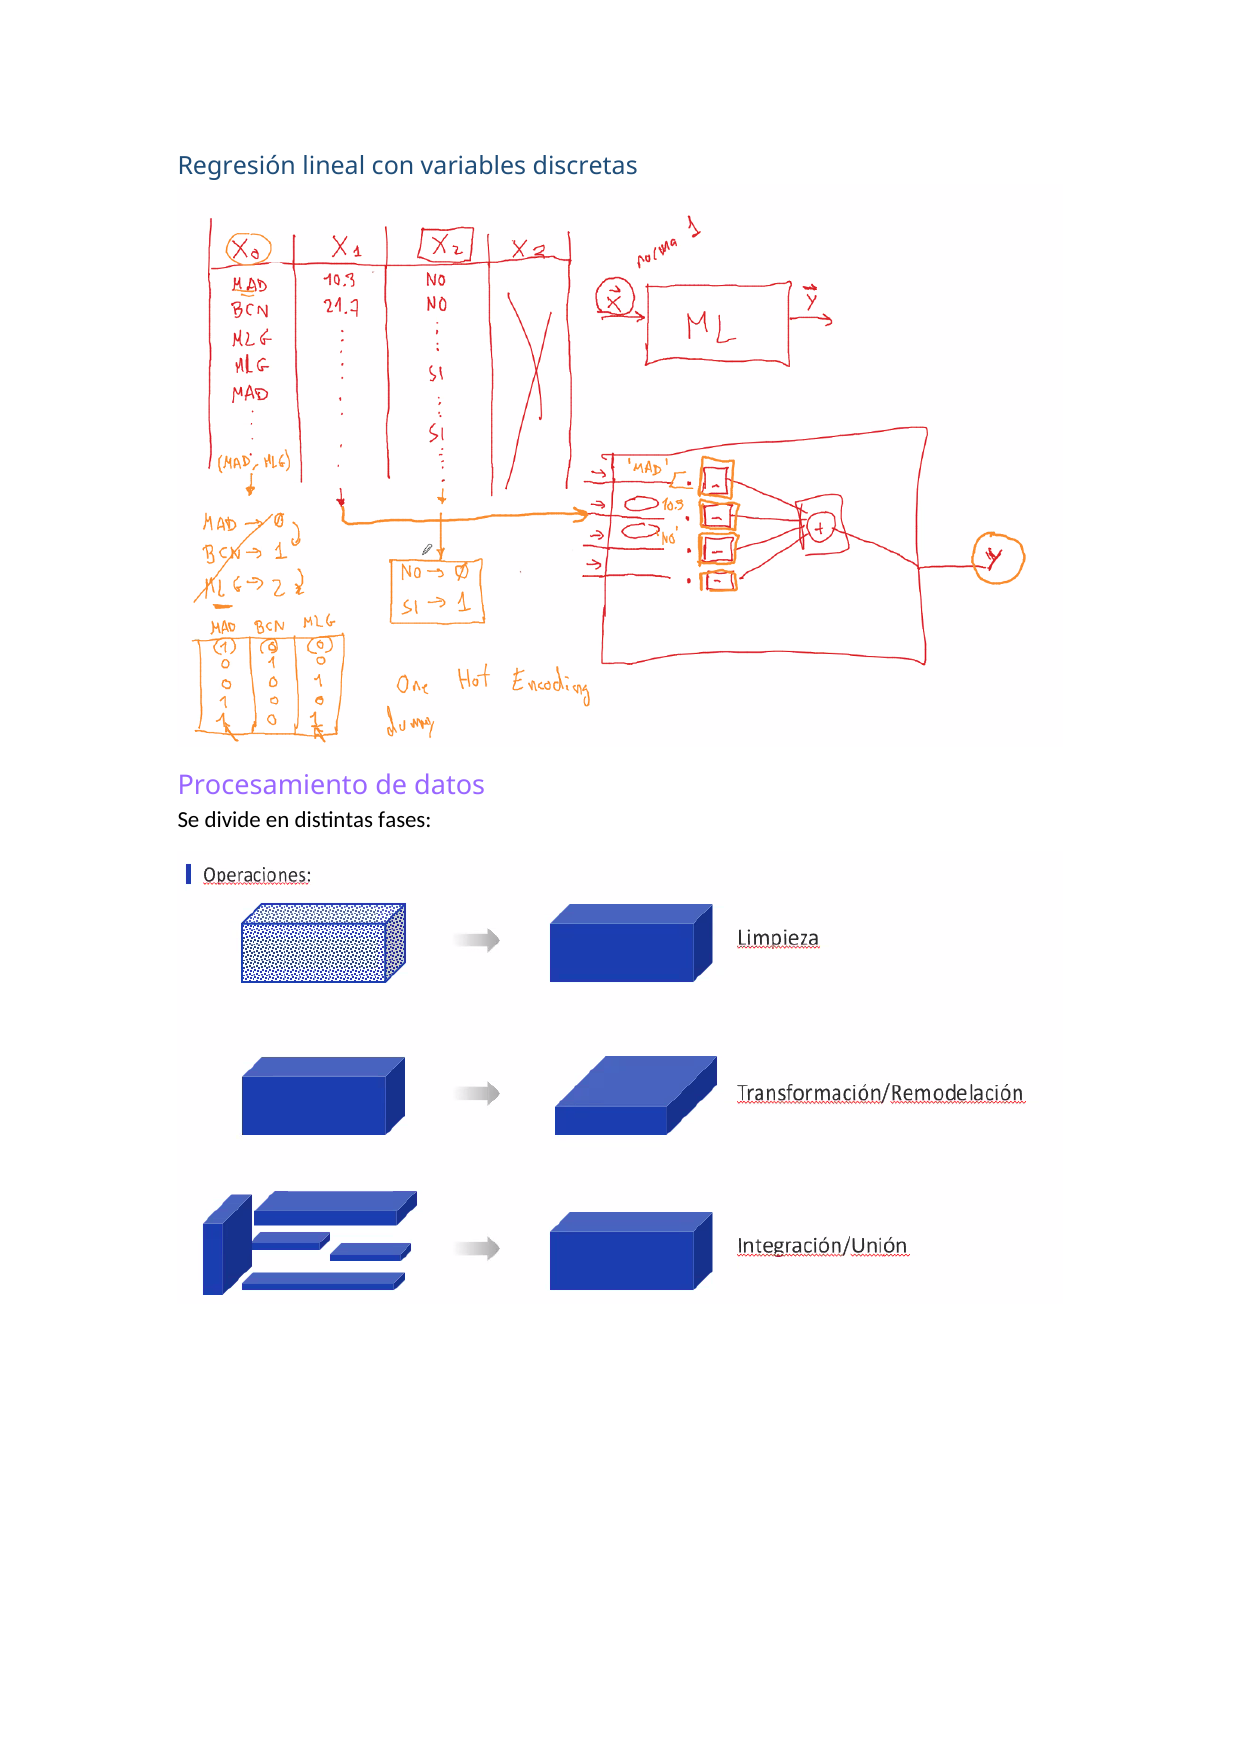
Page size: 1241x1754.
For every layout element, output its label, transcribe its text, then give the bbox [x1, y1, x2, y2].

picture [177, 851, 1063, 1304]
text Se divide en distintas fases: [177, 805, 1063, 833]
subtitle Procesamiento de datos [177, 765, 1063, 802]
picture [177, 184, 1063, 747]
subtitle Regresión lineal con variables discretas [177, 148, 1063, 182]
